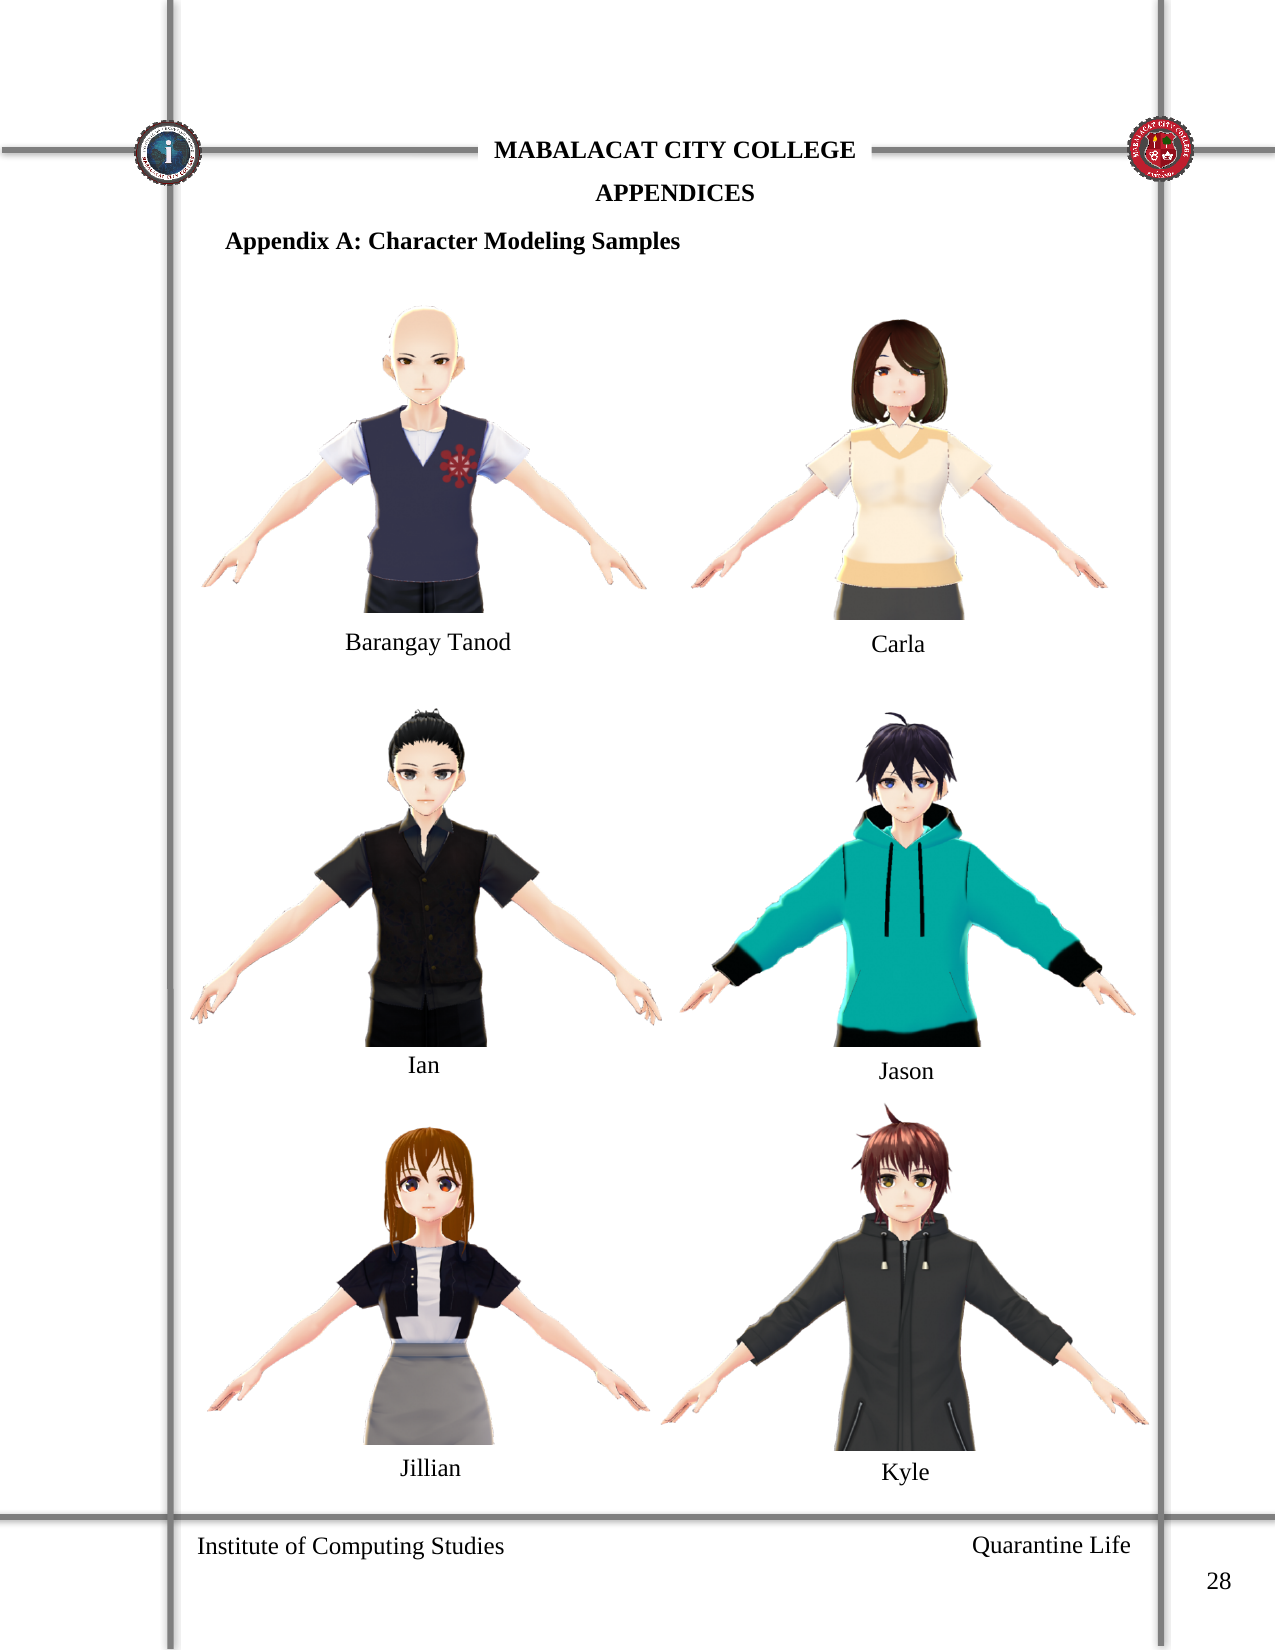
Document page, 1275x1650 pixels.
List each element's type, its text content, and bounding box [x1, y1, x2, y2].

text Appendix A: Character Modeling Samples [225, 226, 1125, 254]
picture [1125, 113, 1196, 184]
picture [170, 270, 1154, 620]
text APPENDICES [225, 178, 1125, 207]
picture [132, 117, 203, 188]
picture [166, 1090, 1176, 1451]
picture [169, 706, 1168, 1047]
